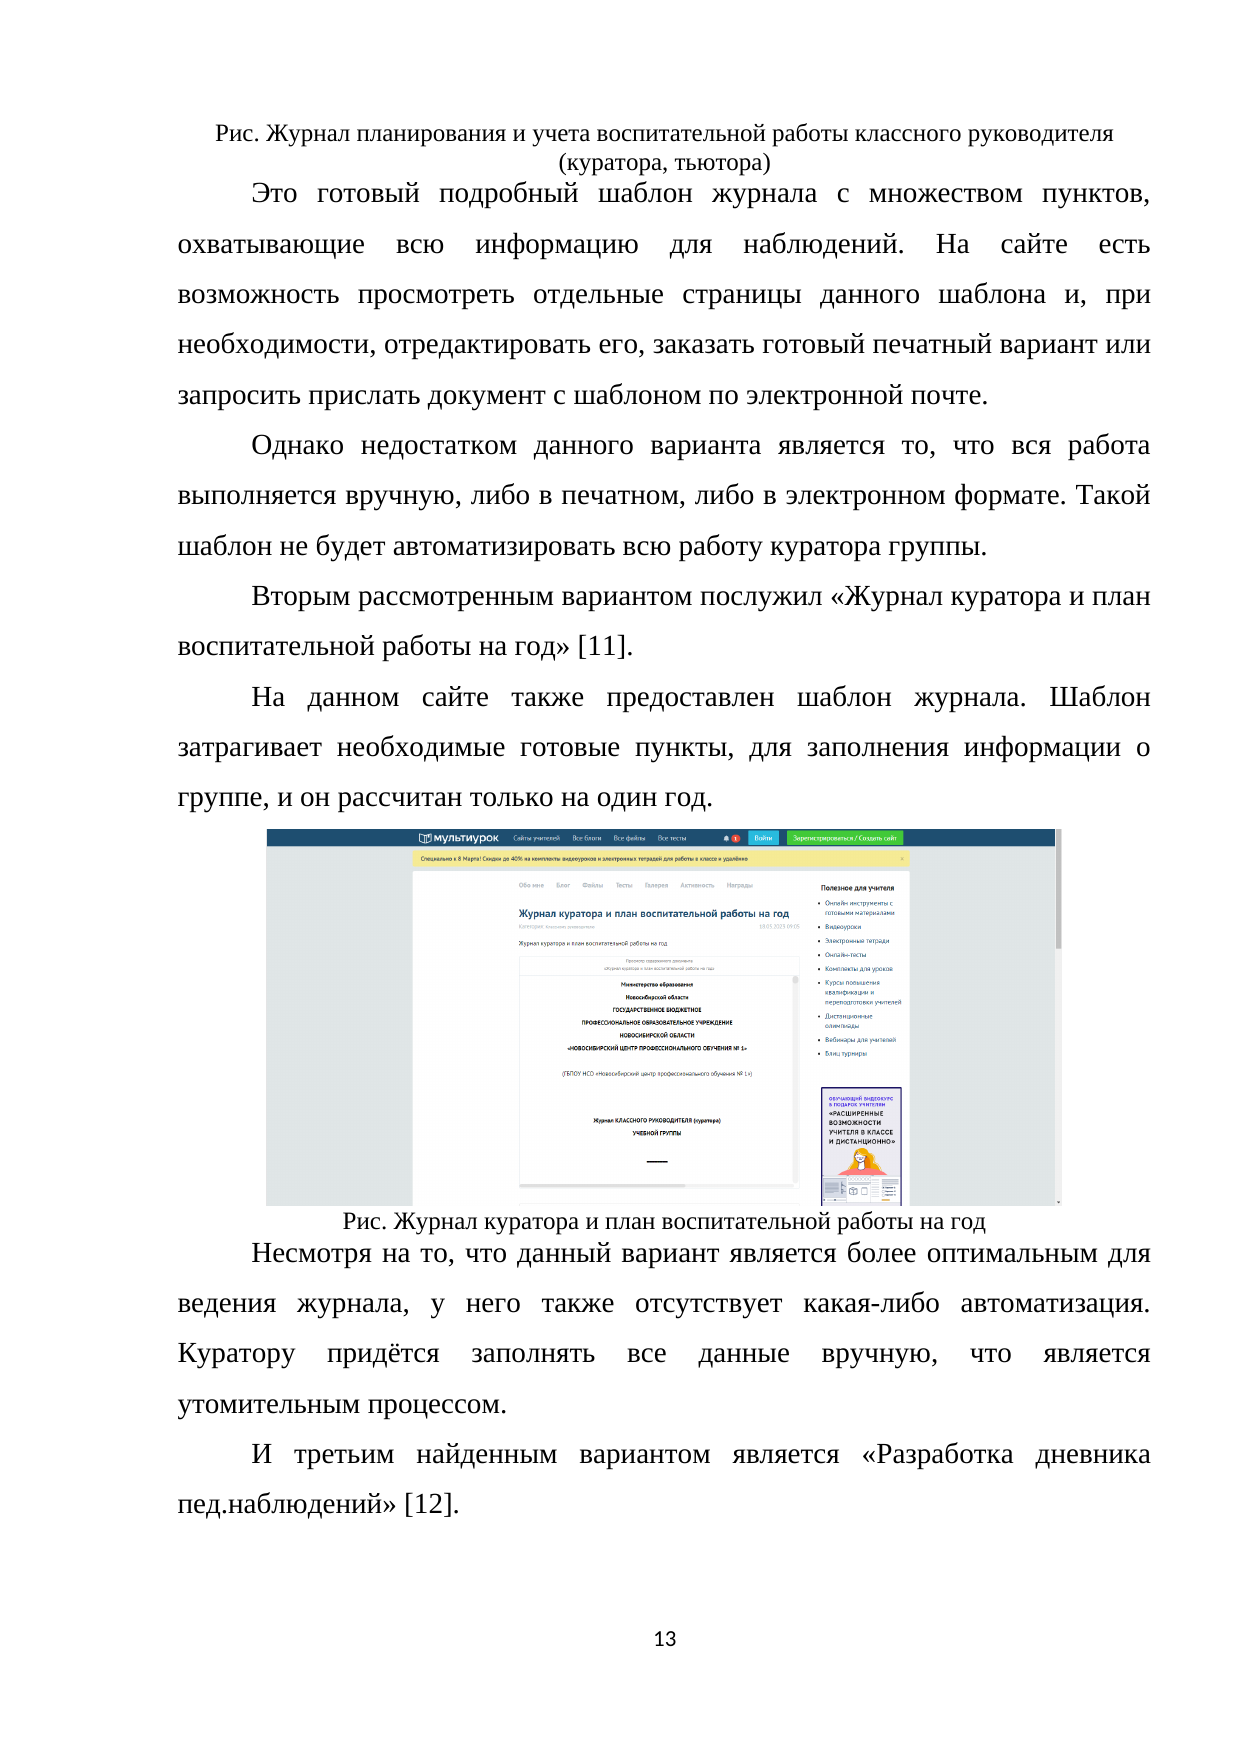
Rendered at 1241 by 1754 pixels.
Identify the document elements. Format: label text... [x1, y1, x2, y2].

text Однако недостатком данного варианта является то, что вся работа выполняется вручную, либо в печатном, либо в электронном формате. Такой шаблон не будет автоматизировать всю работу куратора группы. [177, 427, 1152, 561]
picture [266, 829, 1062, 1206]
text Вторым рассмотренным вариантом послужил «Журнал куратора и план воспитательной работы на год» [11]. [177, 578, 1152, 662]
text Это готовый подробный шаблон журнала с множеством пунктов, охватывающие всю информацию для наблюдений. На сайте есть возможность просмотреть отдельные страницы данного шаблона и, при необходимости, отредактировать его, заказать готовый печатный вариант или запросить прислать документ с шаблоном по электронной почте. [177, 176, 1152, 410]
text И третьим найденным вариантом является «Разработка дневника пед.наблюдений» [12]. [177, 1436, 1152, 1520]
text Несмотря на то, что данный вариант является более оптимальным для ведения журнала, у него также отсутствует какая-либо автоматизация. Куратору придётся заполнять все данные вручную, что является утомительным процессом. [177, 1235, 1152, 1419]
text Рис. Журнал куратора и план воспитательной работы на год [177, 1206, 1152, 1235]
text На данном сайте также предоставлен шаблон журнала. Шаблон затрагивает необходимые готовые пункты, для заполнения информации о группе, и он рассчитан только на один год. [177, 679, 1152, 813]
text Рис. Журнал планирования и учета воспитательной работы классного руководителя (куратора, тьютора) [177, 118, 1152, 176]
